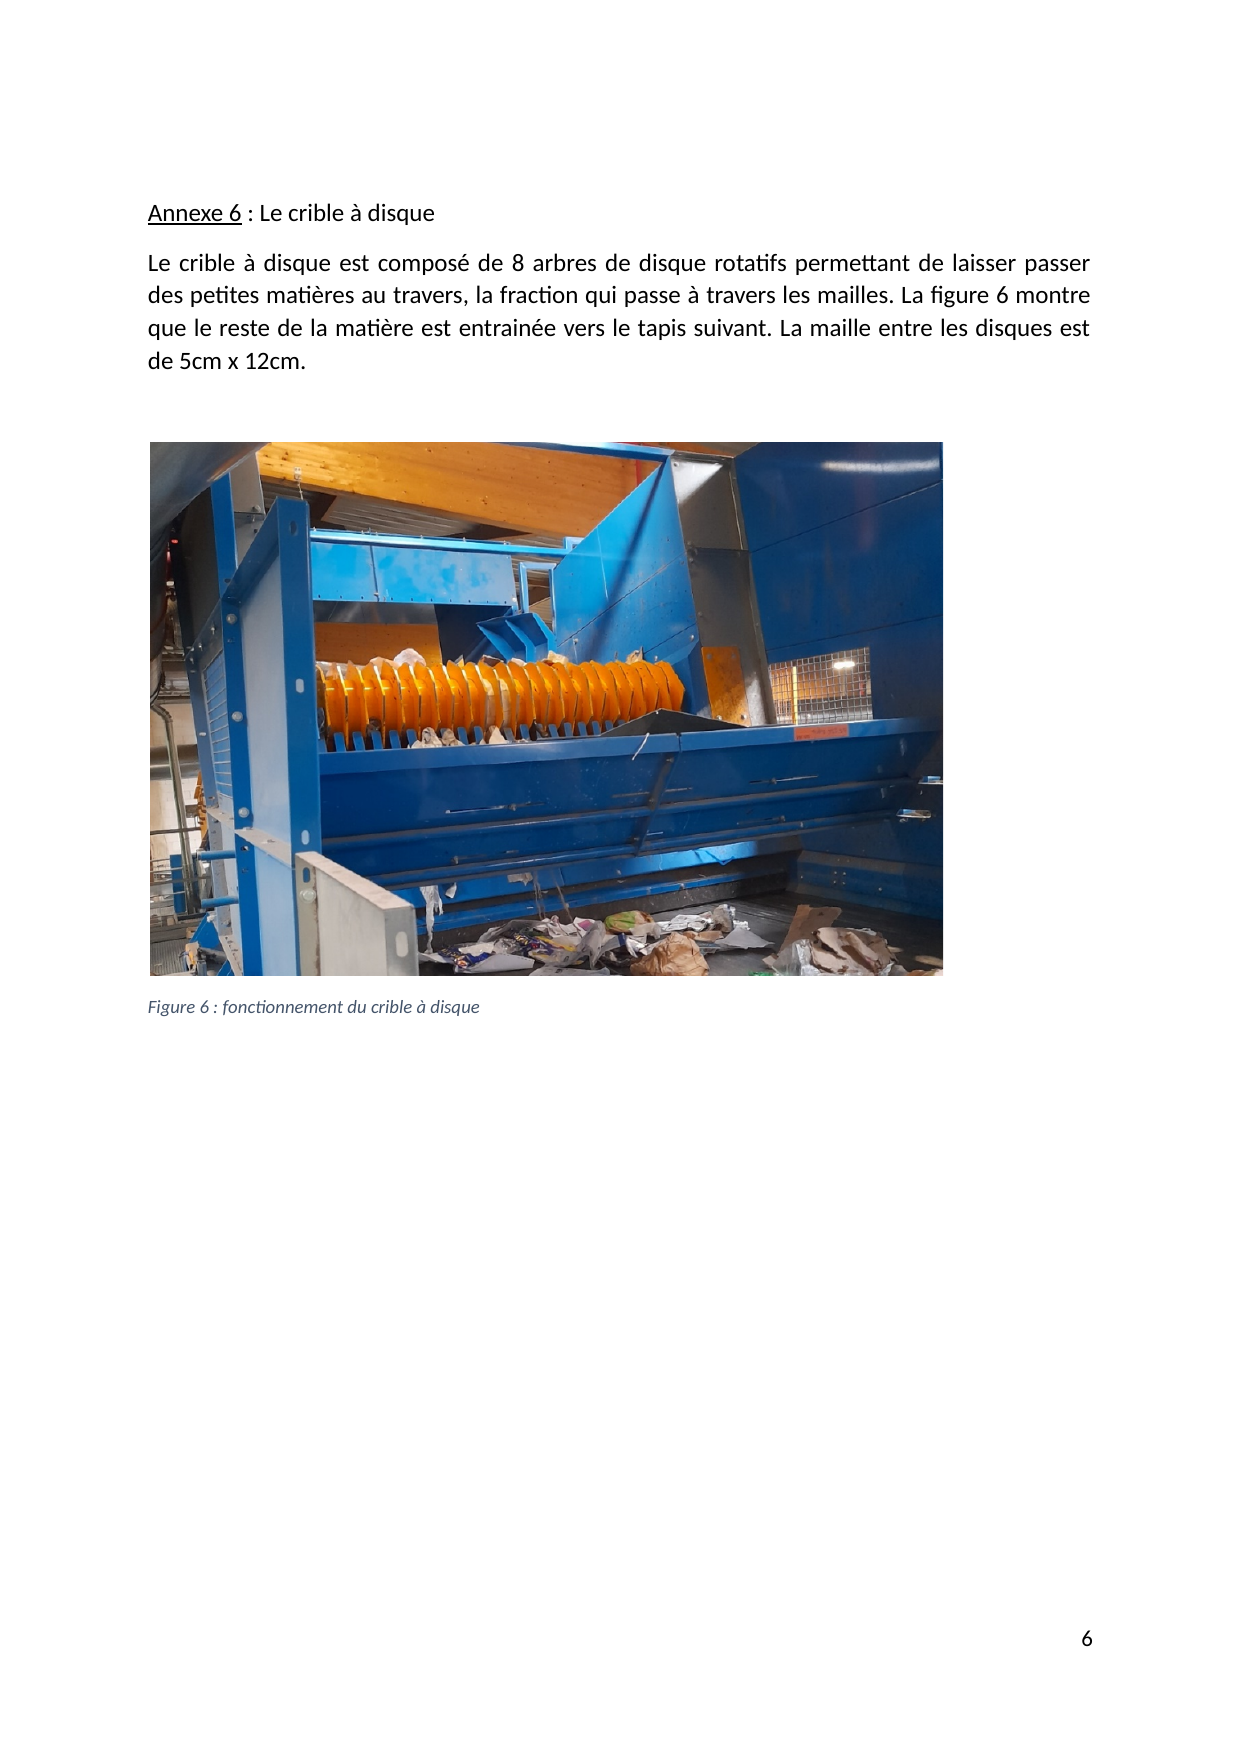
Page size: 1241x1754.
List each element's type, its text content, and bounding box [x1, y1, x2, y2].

text Annexe 6 : Le crible à disque [148, 197, 1093, 228]
picture [150, 442, 944, 976]
text Le crible à disque est composé de 8 arbres de disque rotatifs permettant de laisser passer des petites matières au travers, la fraction qui passe à travers les mailles. La figure 6 montre que le reste de la matière est entrainée vers le tapis suivant. La maille entre les disques est de 5cm x 12cm. [148, 247, 1093, 376]
